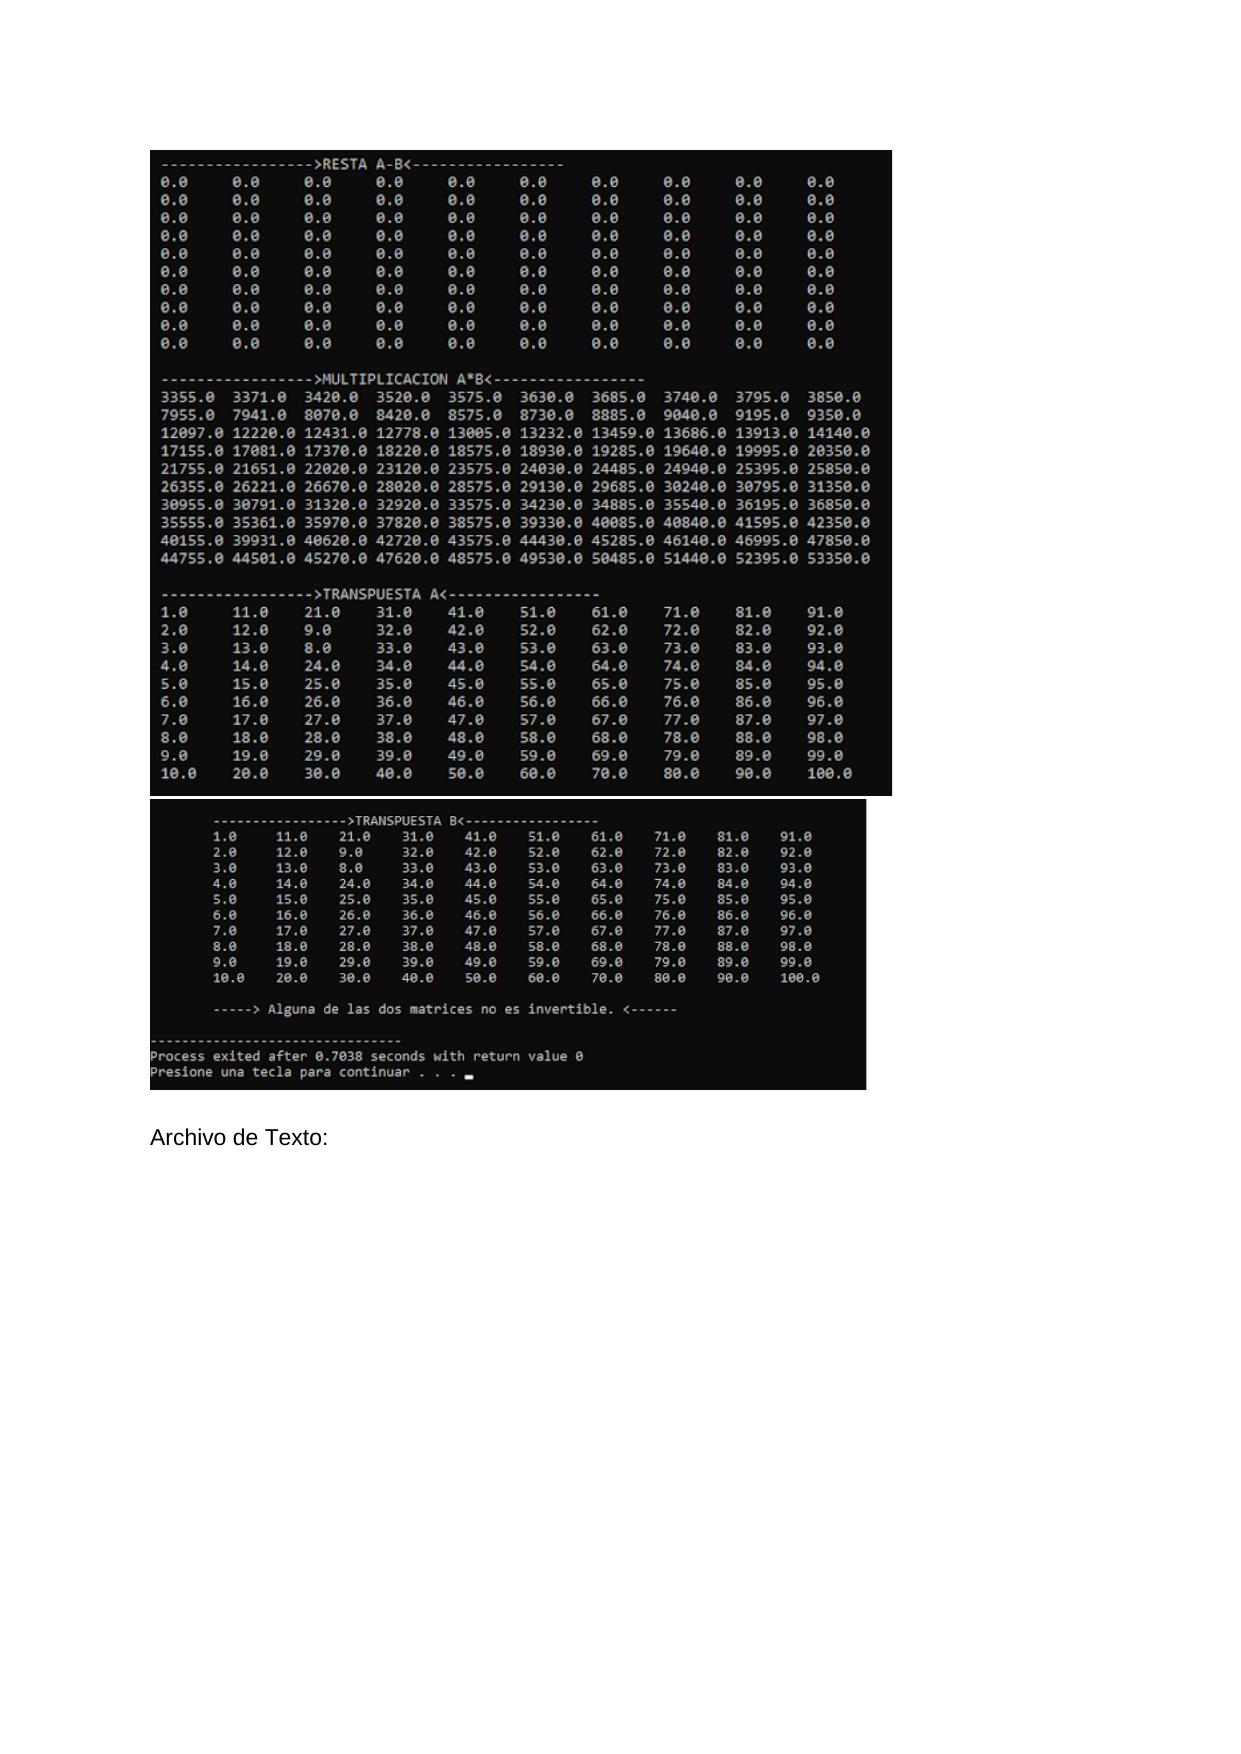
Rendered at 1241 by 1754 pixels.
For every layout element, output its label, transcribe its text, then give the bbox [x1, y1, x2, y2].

picture [150, 799, 867, 1090]
text Archivo de Texto: [150, 1123, 1090, 1150]
picture [150, 150, 893, 796]
